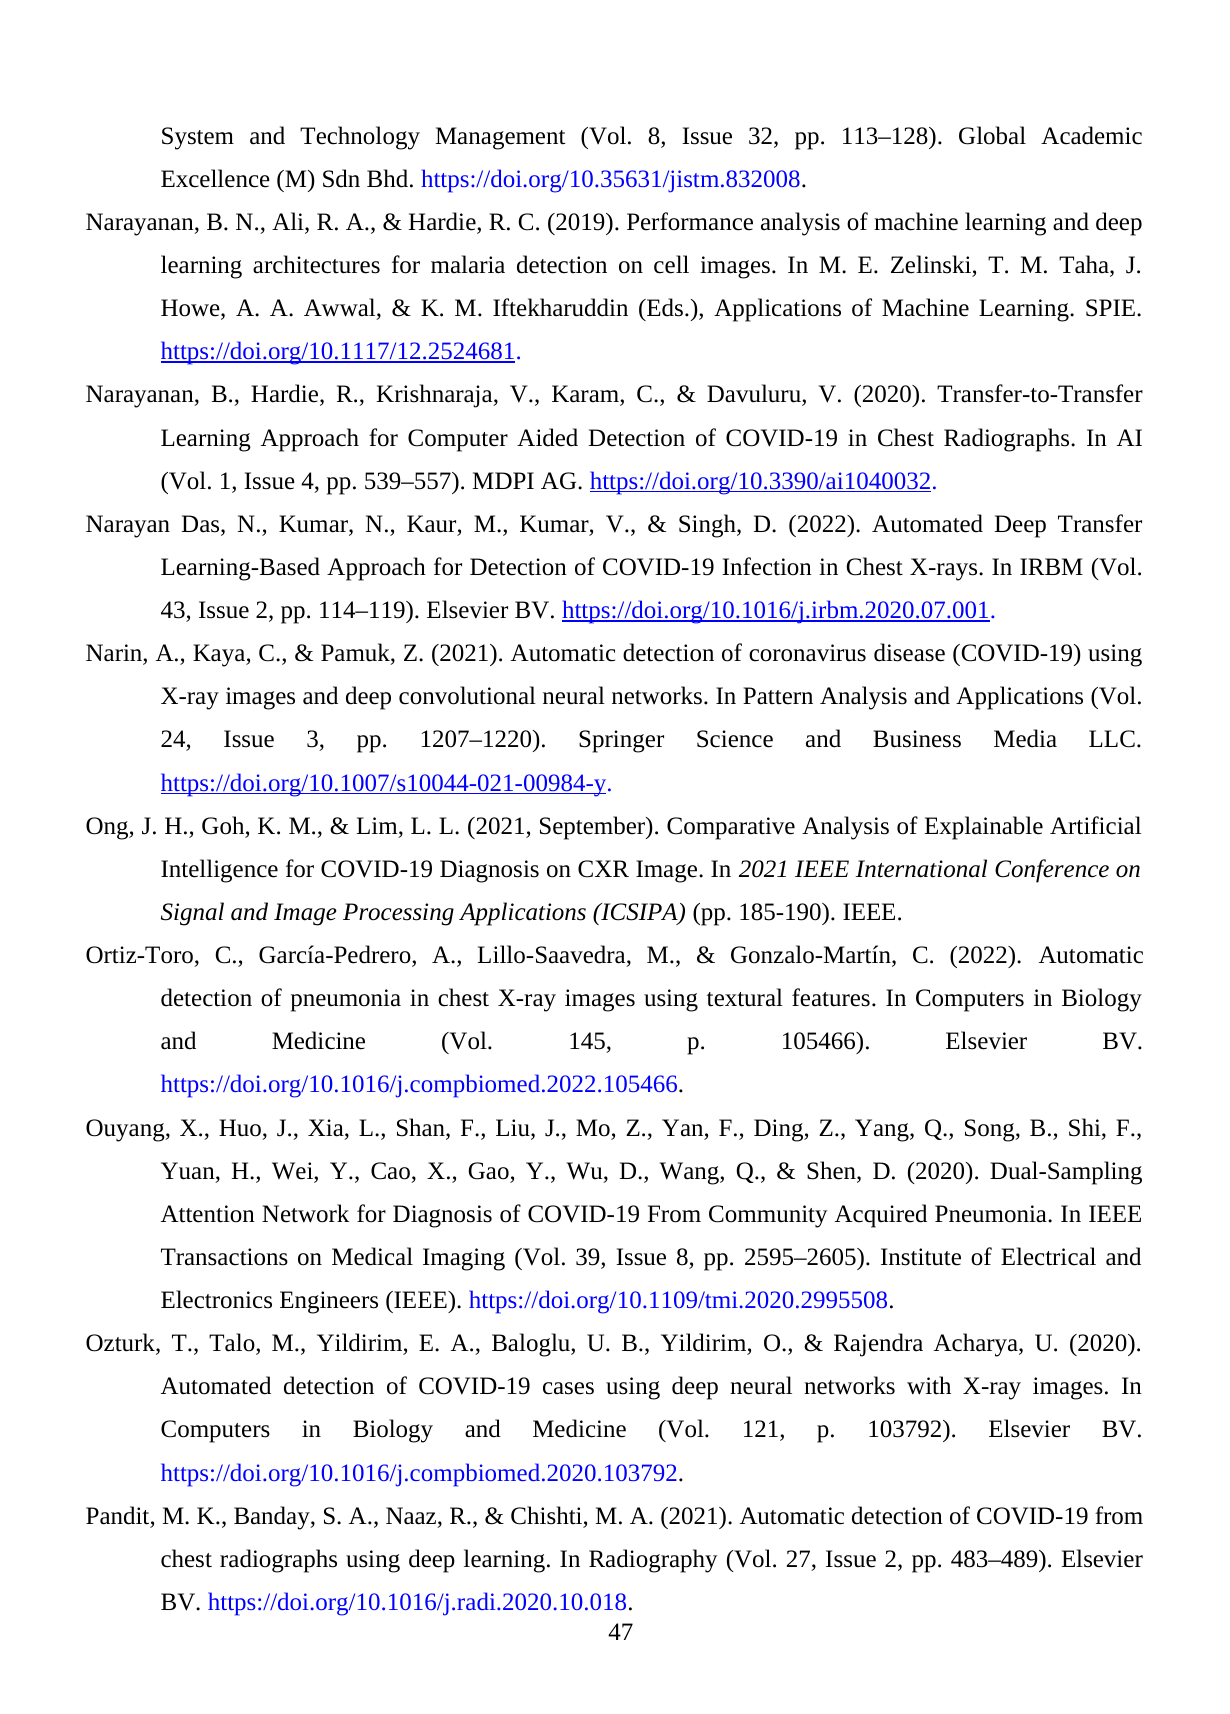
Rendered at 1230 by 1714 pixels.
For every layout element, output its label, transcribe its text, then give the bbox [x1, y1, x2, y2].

text Ong, J. H., Goh, K. M., & Lim, L. L. (2021, September). Comparative Analysis of Explainable Artificial Intelligence for COVID-19 Diagnosis on CXR Image. In 2021 IEEE International Conference on Signal and Image Processing Applications (ICSIPA) (pp. 185-190). IEEE. [85, 839, 1144, 926]
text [85, 121, 1144, 193]
text Narayanan, B. N., Ali, R. A., & Hardie, R. C. (2019). Performance analysis of machine learning and deep learning architectures for malaria detection on cell images. In M. E. Zelinski, T. M. Taha, J. Howe, A. A. Awwal, & K. M. Iftekharuddin (Eds.), Applications of Machine Learning. SPIE. https://doi.org/10.1117/12.2524681. [85, 207, 1144, 365]
text Pandit, M. K., Banday, S. A., Naaz, R., & Chishti, M. A. (2021). Automatic detection of COVID-19 from chest radiographs using deep learning. In Radiography (Vol. 27, Issue 2, pp. 483–489). Elsevier BV. https://doi.org/10.1016/j.radi.2020.10.018. [85, 1501, 1144, 1616]
text Ortiz-Toro, C., García-Pedrero, A., Lillo-Saavedra, M., & Gonzalo-Martín, C. (2022). Automatic detection of pneumonia in chest X-ray images using textural features. In Computers in Biology and Medicine (Vol. 145, p. 105466). Elsevier BV. https://doi.org/10.1016/j.compbiomed.2022.105466. [85, 969, 1144, 1098]
text Narin, A., Kaya, C., & Pamuk, Z. (2021). Automatic detection of coronavirus disease (COVID-19) using X-ray images and deep convolutional neural networks. In Pattern Analysis and Applications (Vol. 24, Issue 3, pp. 1207–1220). Springer Science and Business Media LLC. https://doi.org/10.1007/s10044-021-00984-y. [85, 638, 1144, 796]
text Narayan Das, N., Kumar, N., Kaur, M., Kumar, V., & Singh, D. (2022). Automated Deep Transfer Learning-Based Approach for Detection of COVID-19 Infection in Chest X-rays. In IRBM (Vol. 43, Issue 2, pp. 114–119). Elsevier BV. https://doi.org/10.1016/j.irbm.2020.07.001. [85, 509, 1144, 624]
text Ozturk, T., Talo, M., Yildirim, E. A., Baloglu, U. B., Yildirim, O., & Rajendra Acharya, U. (2020). Automated detection of COVID-19 cases using deep neural networks with X-ray images. In Computers in Biology and Medicine (Vol. 121, p. 103792). Elsevier BV. https://doi.org/10.1016/j.compbiomed.2020.103792. [85, 1328, 1144, 1486]
text Ouyang, X., Huo, J., Xia, L., Shan, F., Liu, J., Mo, Z., Yan, F., Ding, Z., Yang, Q., Song, B., Shi, F., Yuan, H., Wei, Y., Cao, X., Gao, Y., Wu, D., Wang, Q., & Shen, D. (2020). Dual-Sampling Attention Network for Diagnosis of COVID-19 From Community Acquired Pneumonia. In IEEE Transactions on Medical Imaging (Vol. 39, Issue 8, pp. 2595–2605). Institute of Electrical and Electronics Engineers (IEEE). https://doi.org/10.1109/tmi.2020.2995508. [85, 1113, 1144, 1314]
text Narayanan, B., Hardie, R., Krishnaraja, V., Karam, C., & Davuluru, V. (2020). Transfer-to-Transfer Learning Approach for Computer Aided Detection of COVID-19 in Chest Radiographs. In AI (Vol. 1, Issue 4, pp. 539–557). MDPI AG. https://doi.org/10.3390/ai1040032. [85, 379, 1144, 494]
